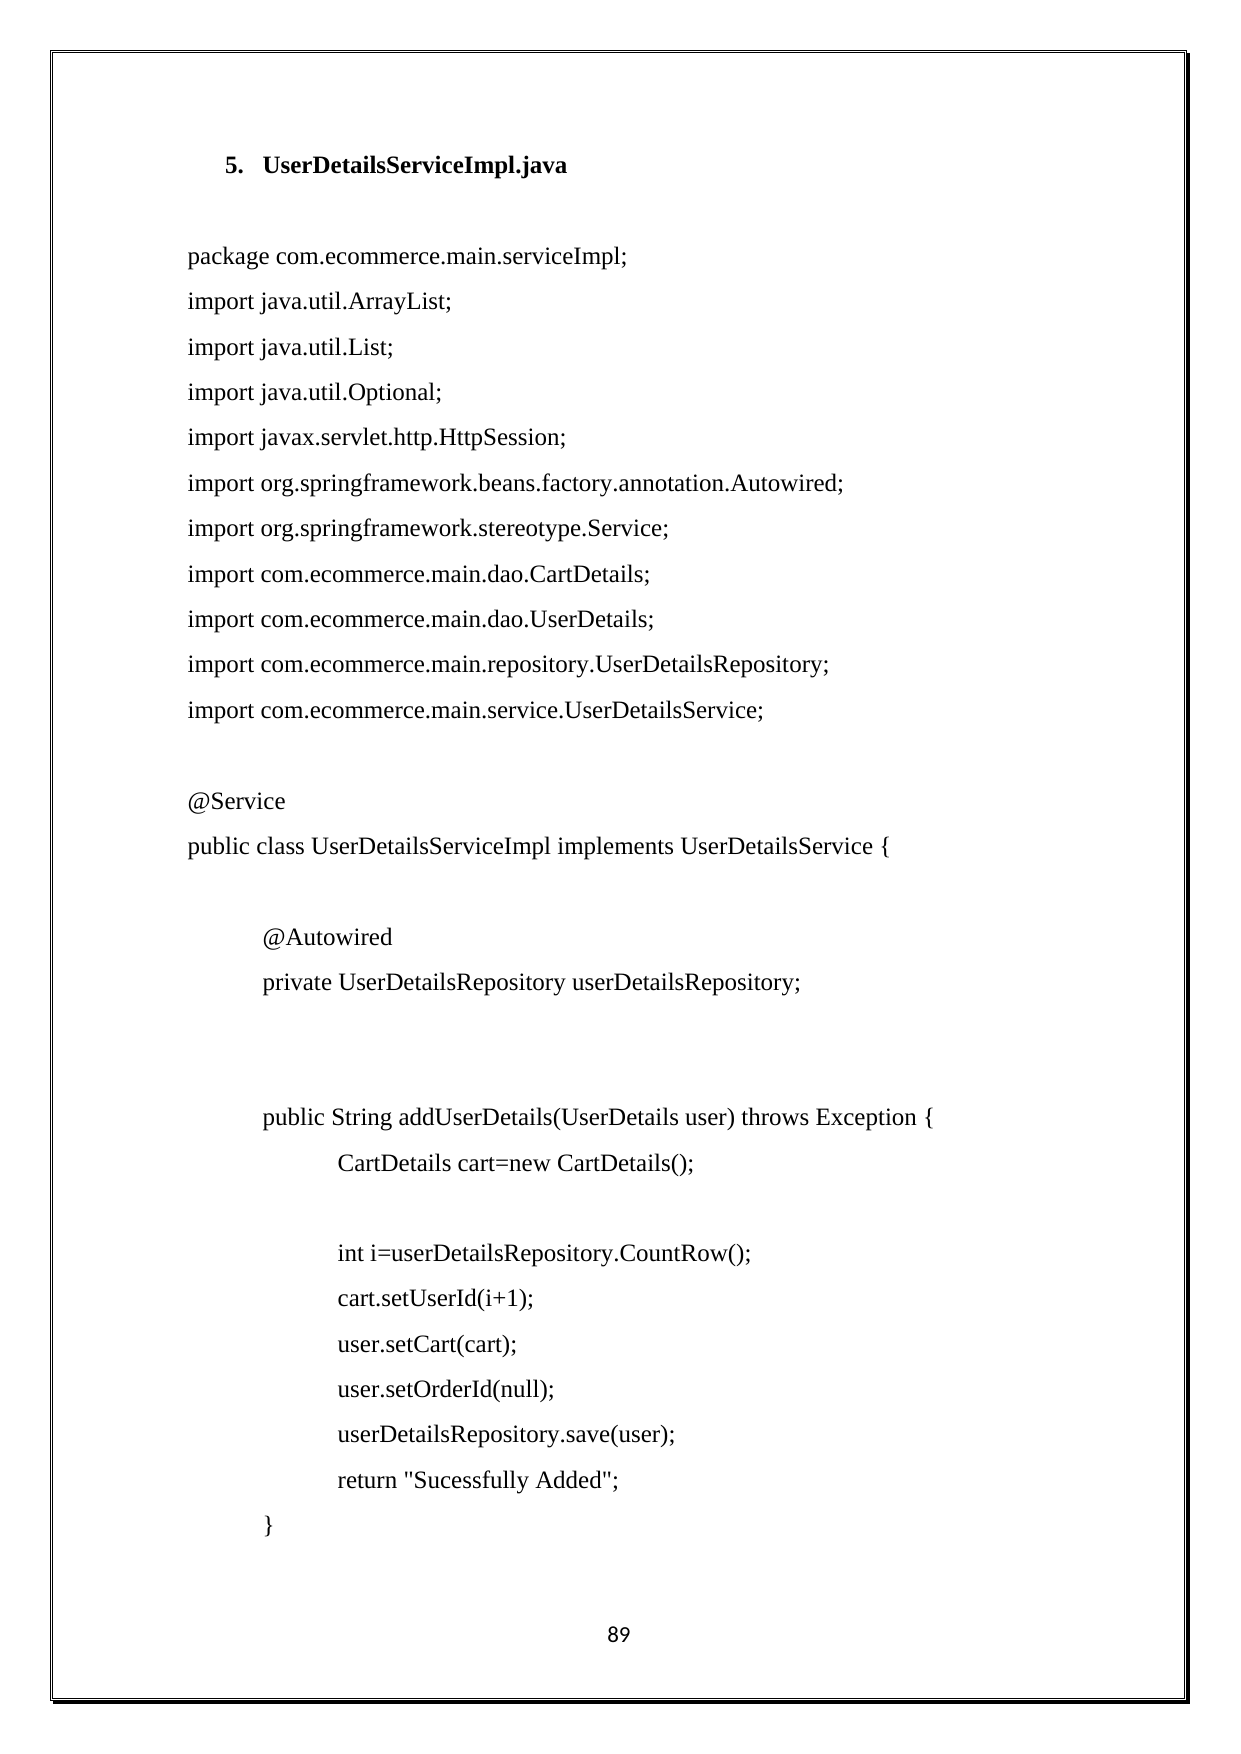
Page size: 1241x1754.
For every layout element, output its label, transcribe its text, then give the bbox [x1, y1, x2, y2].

text cart.setUserId(i+1); [187, 1283, 1049, 1312]
text import org.springframework.beans.factory.annotation.Autowired; [187, 468, 1049, 497]
text public class UserDetailsServiceImpl implements UserDetailsService { [187, 831, 1049, 860]
text user.setOrderId(null); [187, 1374, 1049, 1403]
list UserDetailsServiceImpl.java [225, 150, 1049, 179]
text import com.ecommerce.main.dao.CartDetails; [187, 559, 1049, 587]
text @Autowired [187, 922, 1049, 951]
text int i=userDetailsRepository.CountRow(); [187, 1238, 1049, 1267]
text package com.ecommerce.main.serviceImpl; [187, 241, 1049, 269]
text userDetailsRepository.save(user); [187, 1419, 1049, 1448]
text import com.ecommerce.main.dao.UserDetails; [187, 604, 1049, 633]
text private UserDetailsRepository userDetailsRepository; [187, 967, 1049, 996]
text import java.util.Optional; [187, 377, 1049, 406]
text import com.ecommerce.main.service.UserDetailsService; [187, 695, 1049, 724]
text CartDetails cart=new CartDetails(); [187, 1148, 1049, 1176]
text } [187, 1510, 1049, 1539]
text import com.ecommerce.main.repository.UserDetailsRepository; [187, 649, 1049, 678]
text import java.util.ArrayList; [187, 286, 1049, 315]
text public String addUserDetails(UserDetails user) throws Exception { [187, 1102, 1049, 1131]
text @Service [187, 786, 1049, 814]
text import org.springframework.stereotype.Service; [187, 513, 1049, 542]
text import javax.servlet.http.HttpSession; [187, 422, 1049, 451]
text return "Sucessfully Added"; [187, 1465, 1049, 1494]
text import java.util.List; [187, 332, 1049, 360]
text user.setCart(cart); [187, 1329, 1049, 1357]
